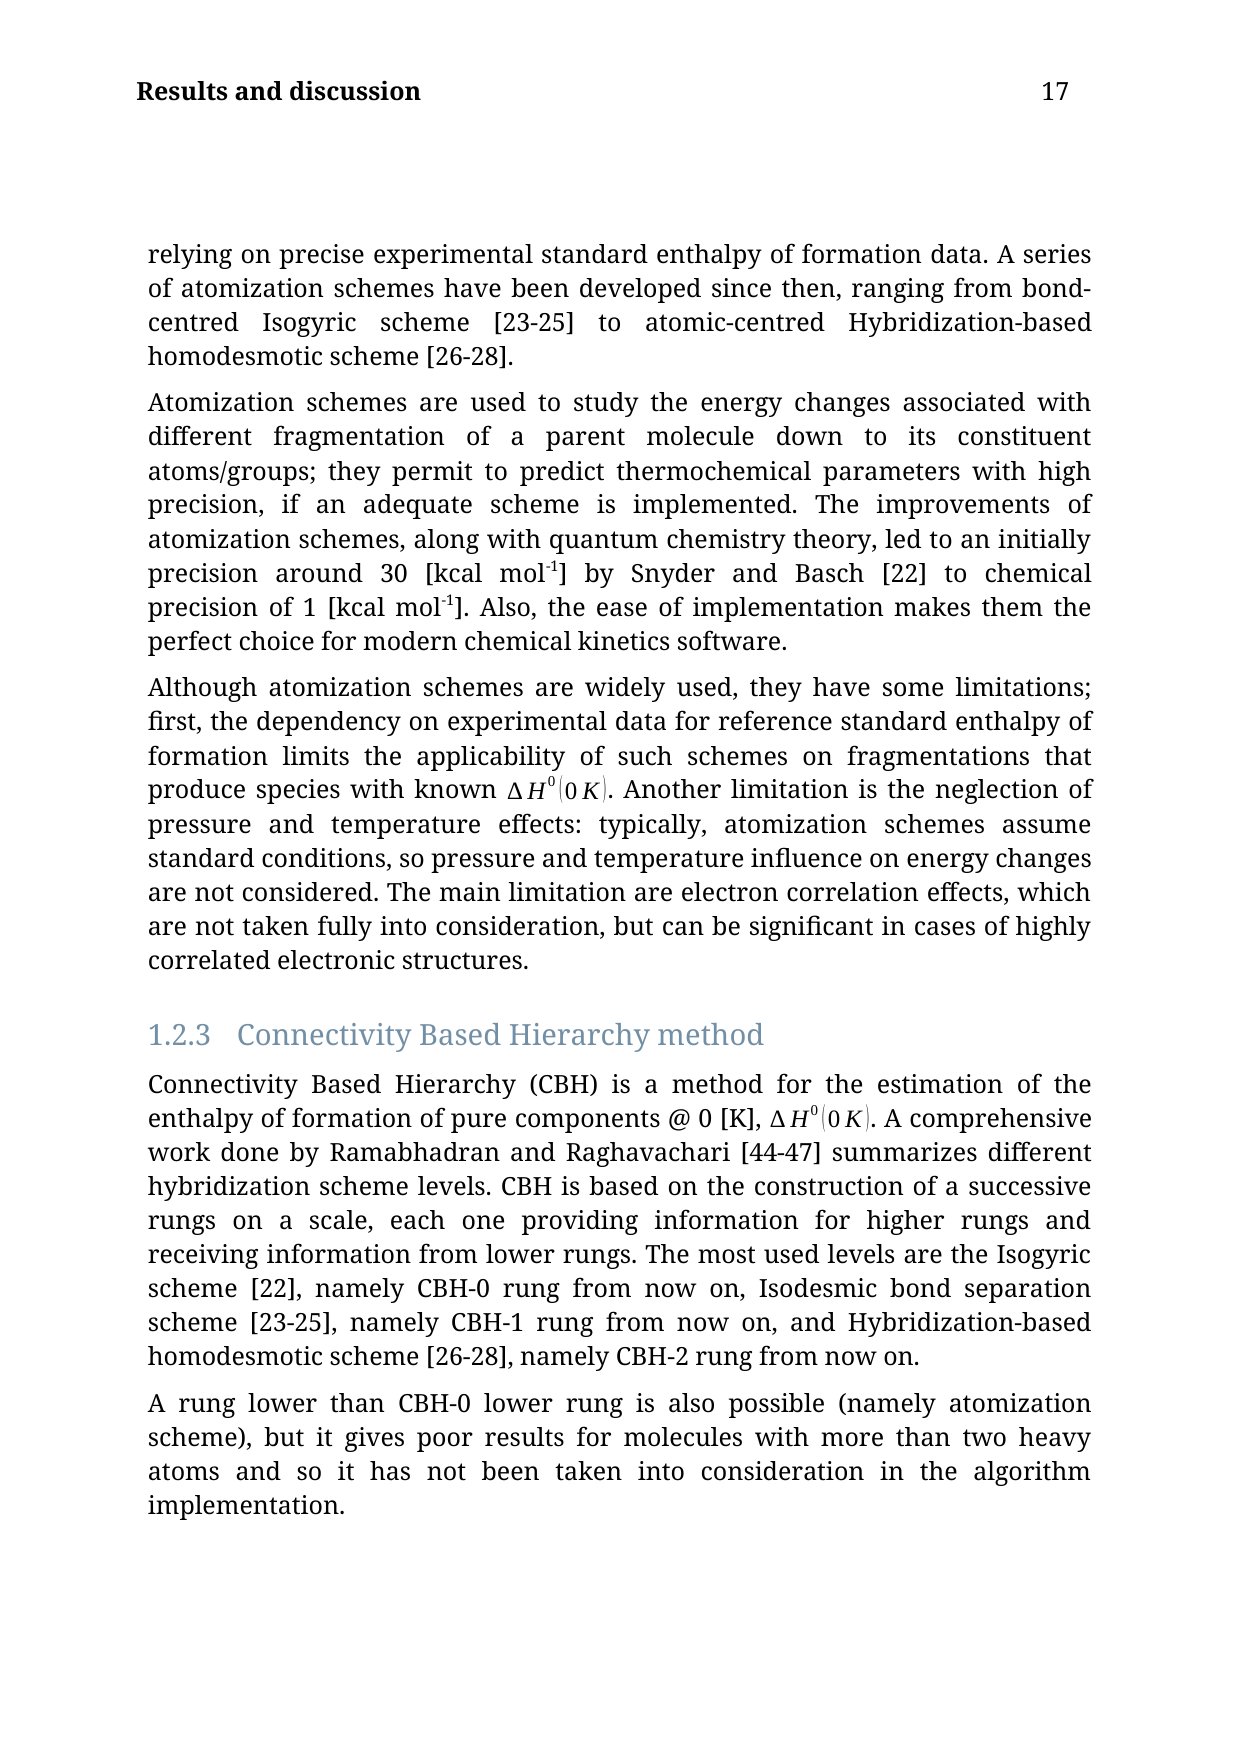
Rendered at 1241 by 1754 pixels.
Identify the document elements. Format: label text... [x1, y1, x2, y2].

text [148, 236, 1092, 372]
subtitle Connectivity Based Hierarchy method [148, 1014, 1092, 1054]
text Although atomization schemes are widely used, they have some limitations; first, the dependency on experimental data for reference standard enthalpy of formation limits the applicability of such schemes on fragmentations that produce species with known . Another limitation is the neglection of pressure and temperature effects: typically, atomization schemes assume standard conditions, so pressure and temperature influence on energy changes are not considered. The main limitation are electron correlation effects, which are not taken fully into consideration, but can be significant in cases of highly correlated electronic structures. [148, 670, 1092, 977]
text A rung lower than CBH-0 lower rung is also possible (namely atomization scheme), but it gives poor results for molecules with more than two heavy atoms and so it has not been taken into consideration in the algorithm implementation. [148, 1385, 1092, 1522]
text Atomization schemes are used to study the energy changes associated with different fragmentation of a parent molecule down to its constituent atoms/groups; they permit to predict thermochemical parameters with high precision, if an adequate scheme is implemented. The improvements of atomization schemes, along with quantum chemistry theory, led to an initially precision around 30 [kcal mol-1] by Snyder and Basch [22] to chemical precision of 1 [kcal mol-1]. Also, the ease of implementation makes them the perfect choice for modern chemical kinetics software. [148, 385, 1092, 657]
text Connectivity Based Hierarchy (CBH) is a method for the estimation of the enthalpy of formation of pure components @ 0 [K], . A comprehensive work done by Ramabhadran and Raghavachari [44-47] summarizes different hybridization scheme levels. CBH is based on the construction of a successive rungs on a scale, each one providing information for higher rungs and receiving information from lower rungs. The most used levels are the Isogyric scheme [22], namely CBH-0 rung from now on, Isodesmic bond separation scheme [23-25], namely CBH-1 rung from now on, and Hybridization-based homodesmotic scheme [26-28], namely CBH-2 rung from now on. [148, 1066, 1092, 1373]
